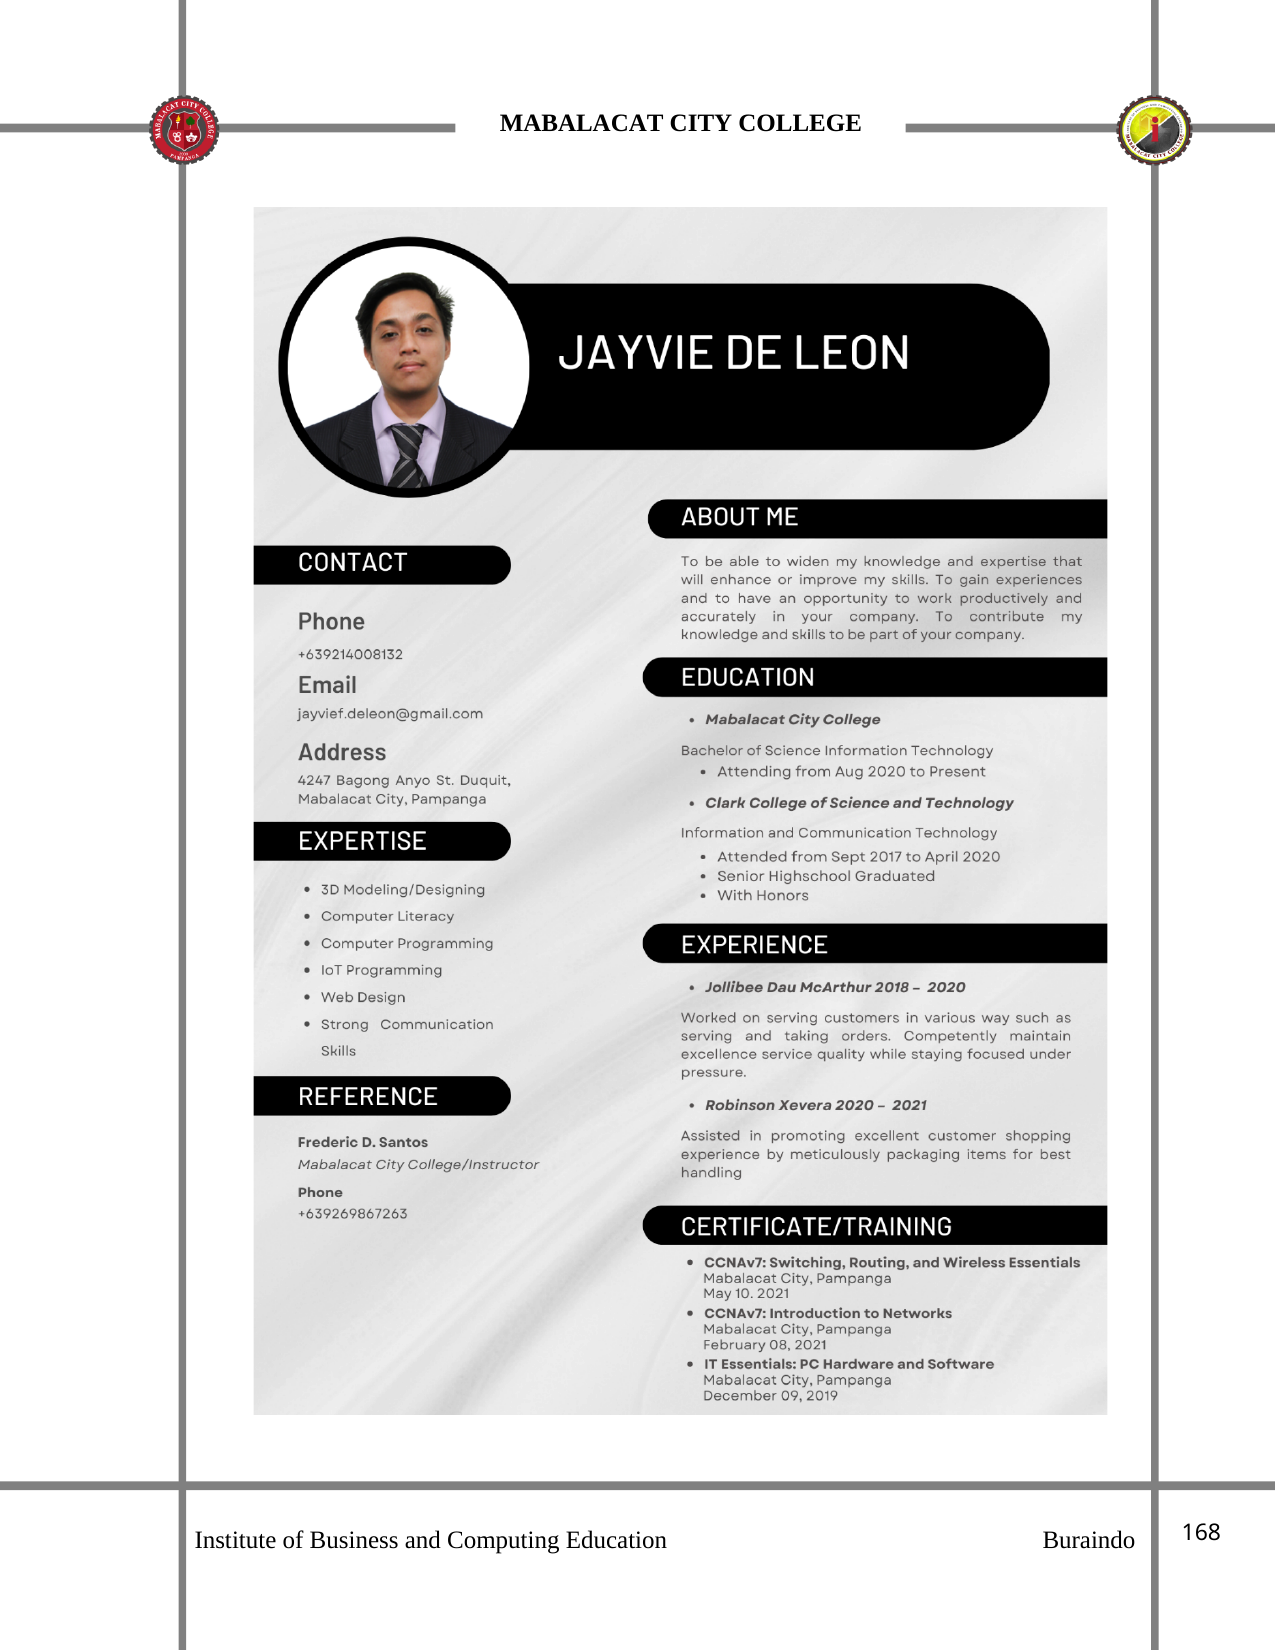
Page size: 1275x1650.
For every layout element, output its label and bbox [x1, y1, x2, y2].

picture [253, 207, 1108, 1415]
picture [1114, 92, 1194, 168]
picture [147, 92, 221, 167]
